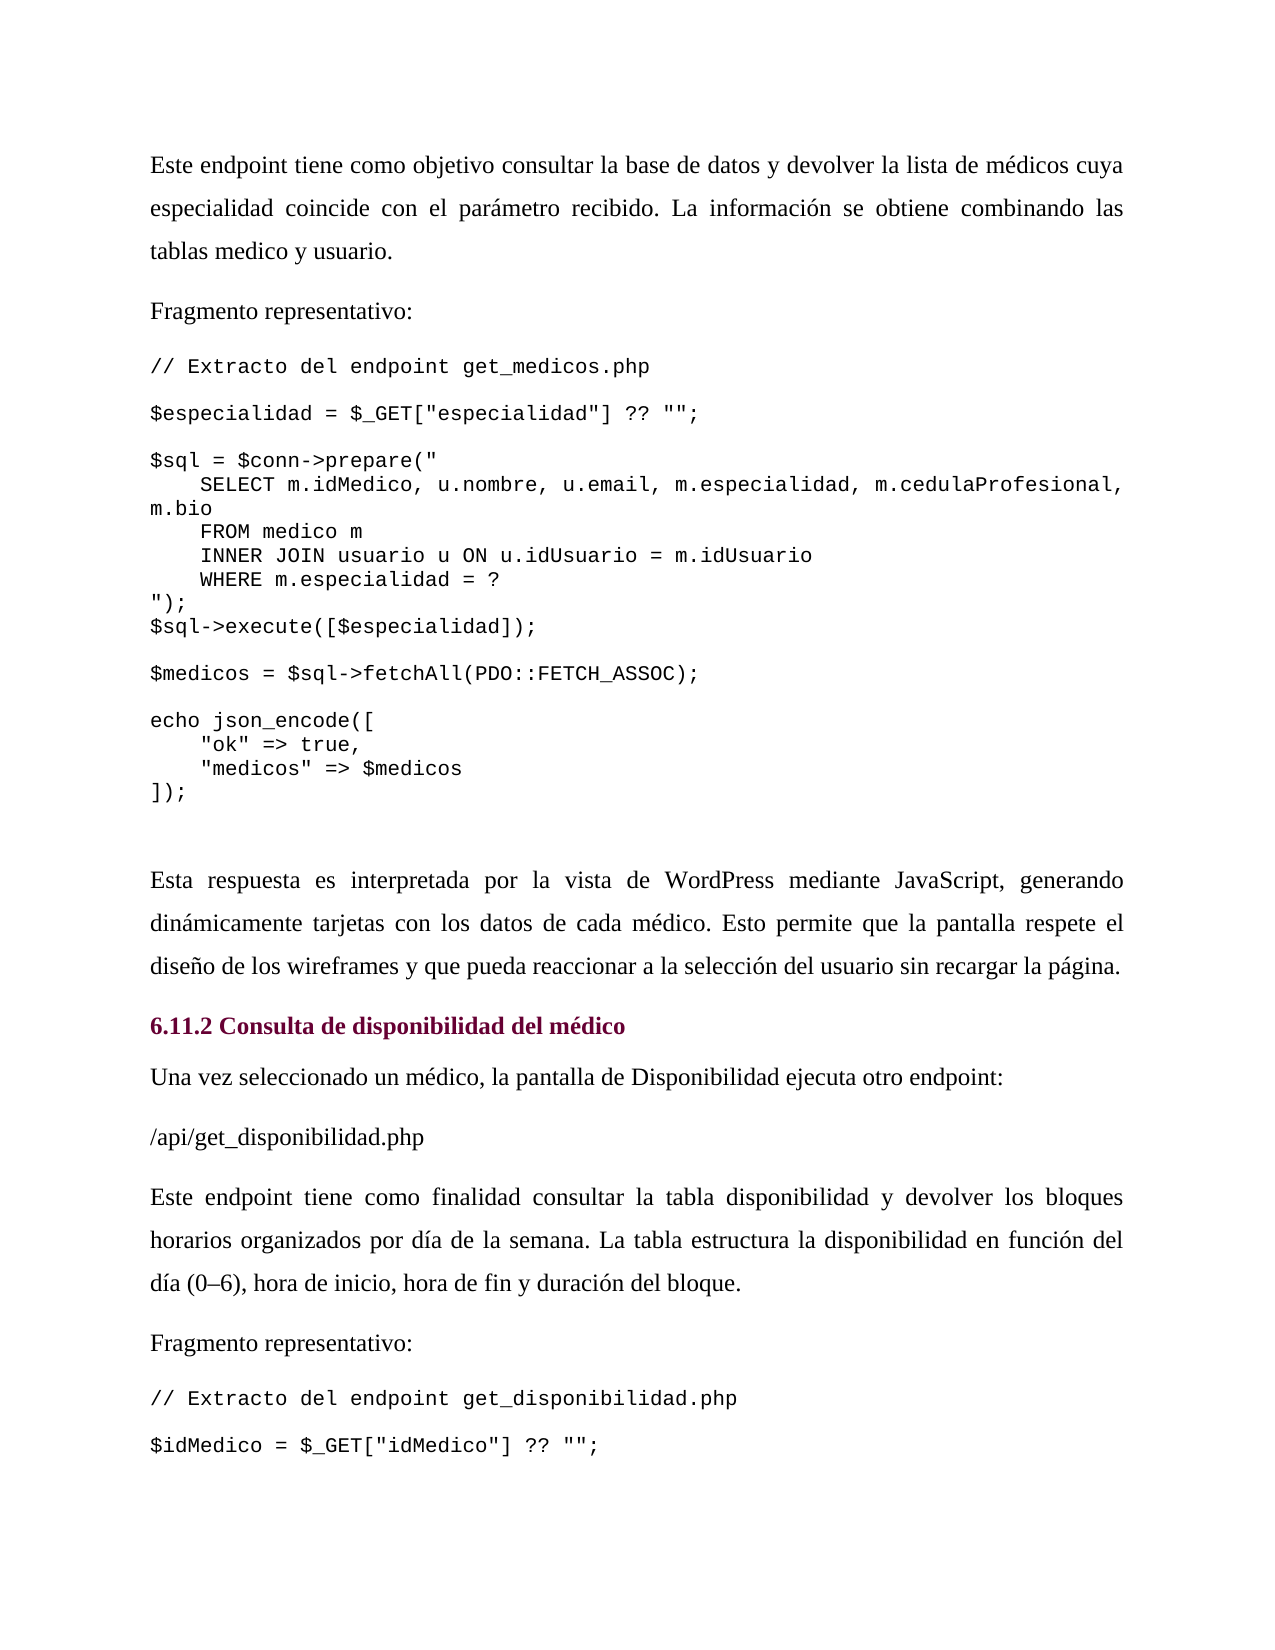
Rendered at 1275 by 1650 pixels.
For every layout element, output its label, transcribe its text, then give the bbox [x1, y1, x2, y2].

text Este endpoint tiene como finalidad consultar la tabla disponibilidad y devolver los bloques horarios organizados por día de la semana. La tabla estructura la disponibilidad en función del día (0–6), hora de inicio, hora de fin y duración del bloque. [150, 1182, 1125, 1297]
text WHERE m.especialidad = ? [150, 569, 1125, 592]
text // Extracto del endpoint get_disponibilidad.php [150, 1388, 1125, 1411]
text SELECT m.idMedico, u.nombre, u.email, m.especialidad, m.cedulaProfesional, m.bio [150, 474, 1125, 521]
text ]); [150, 781, 1125, 805]
text echo json_encode([ [150, 711, 1125, 734]
text FROM medico m [150, 521, 1125, 545]
text // Extracto del endpoint get_medicos.php [150, 356, 1125, 379]
text /api/get_disponibilidad.php [150, 1122, 1125, 1151]
text Una vez seleccionado un médico, la pantalla de Disponibilidad ejecuta otro endpoint: [150, 1062, 1125, 1091]
text "medicos" => $medicos [150, 758, 1125, 781]
text Fragmento representativo: [150, 296, 1125, 325]
text $especialidad = $_GET["especialidad"] ?? ""; [150, 403, 1125, 427]
text "); [150, 592, 1125, 616]
text Fragmento representativo: [150, 1328, 1125, 1357]
text $medicos = $sql->fetchAll(PDO::FETCH_ASSOC); [150, 663, 1125, 687]
text $sql = $conn->prepare(" [150, 450, 1125, 474]
text $sql->execute([$especialidad]); [150, 616, 1125, 639]
text Este endpoint tiene como objetivo consultar la base de datos y devolver la lista de médicos cuya especialidad coincide con el parámetro recibido. La información se obtiene combinando las tablas medico y usuario. [150, 150, 1125, 265]
text INNER JOIN usuario u ON u.idUsuario = m.idUsuario [150, 545, 1125, 569]
text Esta respuesta es interpretada por la vista de WordPress mediante JavaScript, generando dinámicamente tarjetas con los datos de cada médico. Esto permite que la pantalla respete el diseño de los wireframes y que pueda reaccionar a la selección del usuario sin recargar la página. [150, 865, 1125, 980]
text "ok" => true, [150, 734, 1125, 758]
subtitle 6.11.2 Consulta de disponibilidad del médico [150, 1011, 1125, 1040]
text $idMedico = $_GET["idMedico"] ?? ""; [150, 1435, 1125, 1459]
